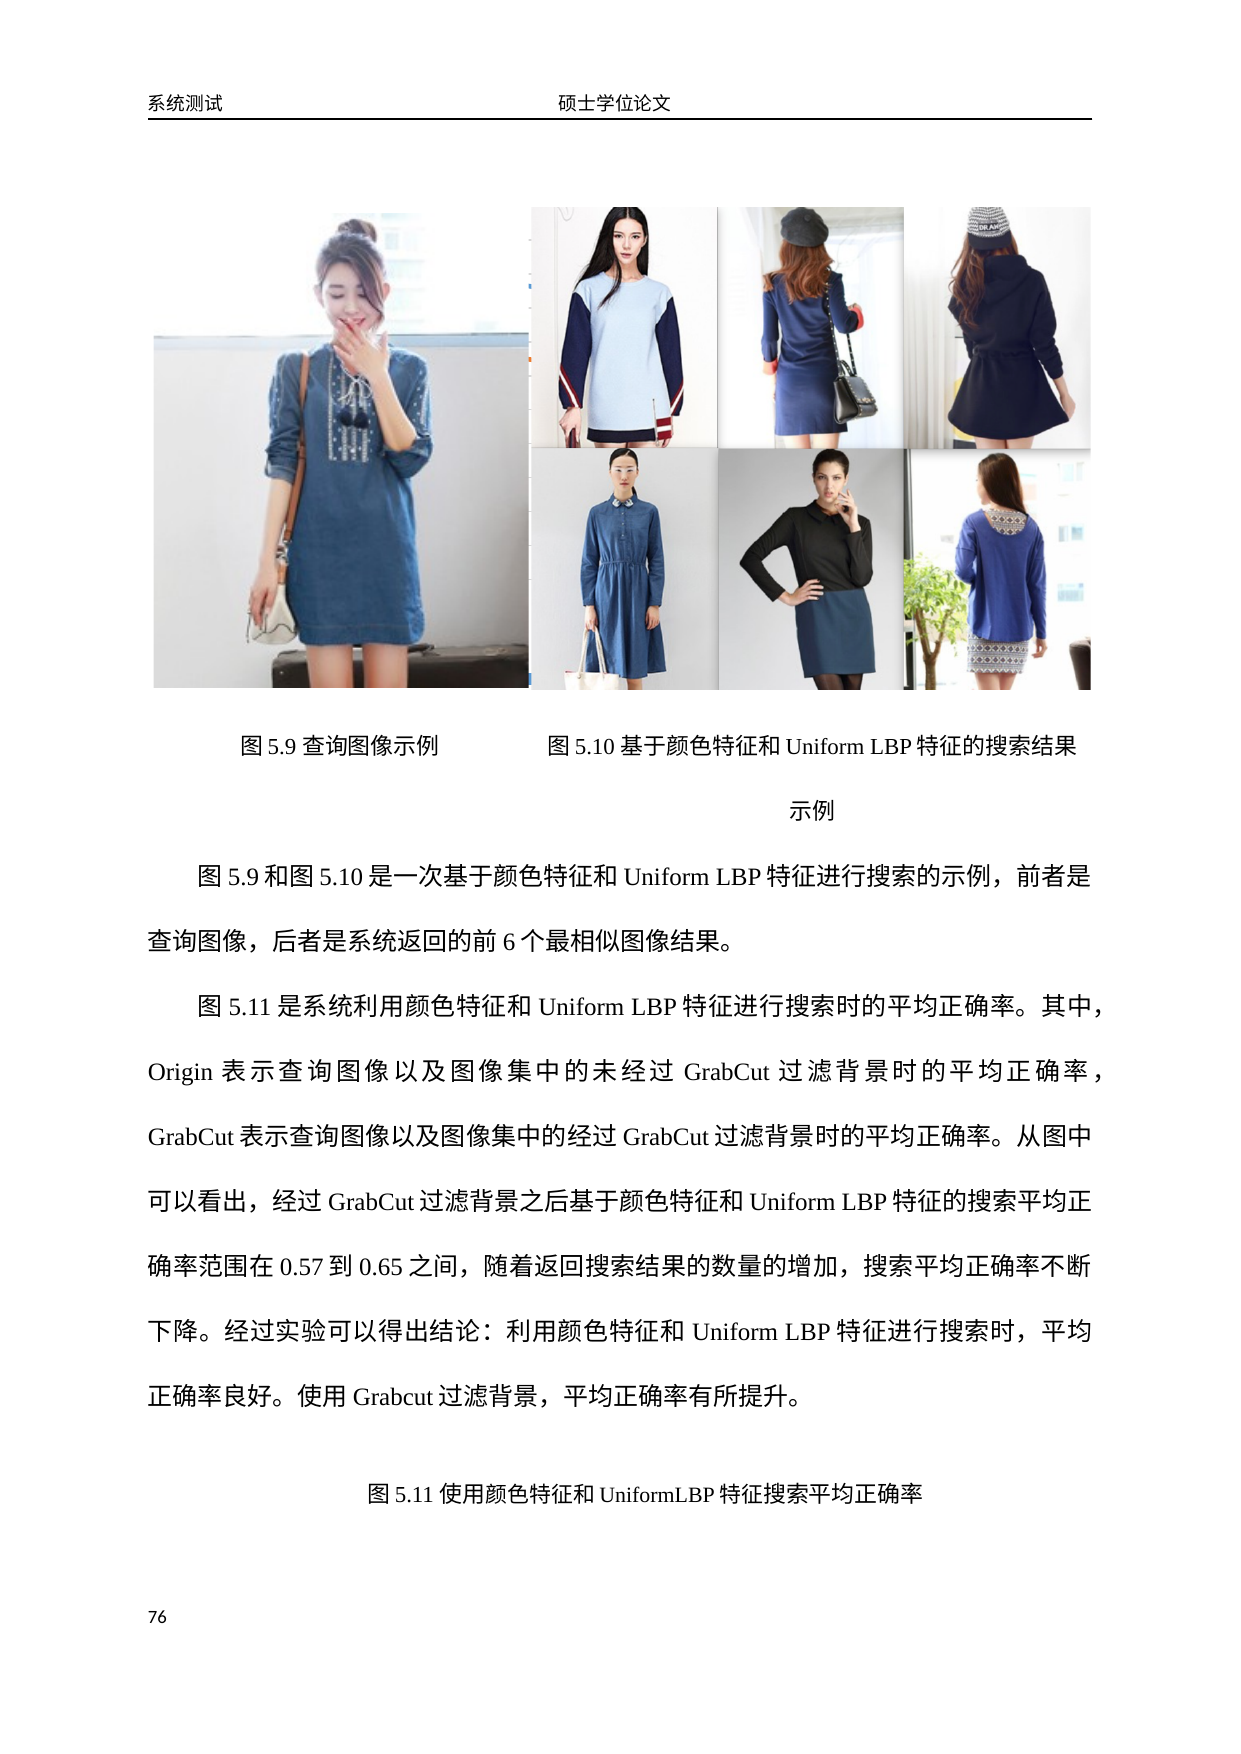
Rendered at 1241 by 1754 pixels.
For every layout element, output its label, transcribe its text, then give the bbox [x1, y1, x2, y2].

picture [153, 213, 529, 688]
picture [531, 207, 1091, 690]
text 图5.9和图5.10是一次基于颜色特征和Uniform LBP特征进行搜索的示例，前者是查询图像，后者是系统返回的前6个最相似图像结果。 [148, 842, 1092, 972]
table_header 图5.9 查询图像示例 [148, 192, 531, 842]
table_header 图5.10 基于颜色特征和Uniform LBP特征的搜索结果示例 [531, 192, 1092, 842]
text 图5.11是系统利用颜色特征和Uniform LBP特征进行搜索时的平均正确率。其中，Origin表示查询图像以及图像集中的未经过GrabCut过滤背景时的平均正确率，GrabCut表示查询图像以及图像集中的经过GrabCut过滤背景时的平均正确率。从图中可以看出，经过GrabCut过滤背景之后基于颜色特征和Uniform LBP特征的搜索平均正确率范围在0.57到0.65之间，随着返回搜索结果的数量的增加，搜索平均正确率不断下降。经过实验可以得出结论：利用颜色特征和Uniform LBP特征进行搜索时，平均正确率良好。使用Grabcut过滤背景，平均正确率有所提升。 [148, 972, 1092, 1427]
text 图5.11 使用颜色特征和UniformLBP特征搜索平均正确率 [198, 1460, 1092, 1525]
